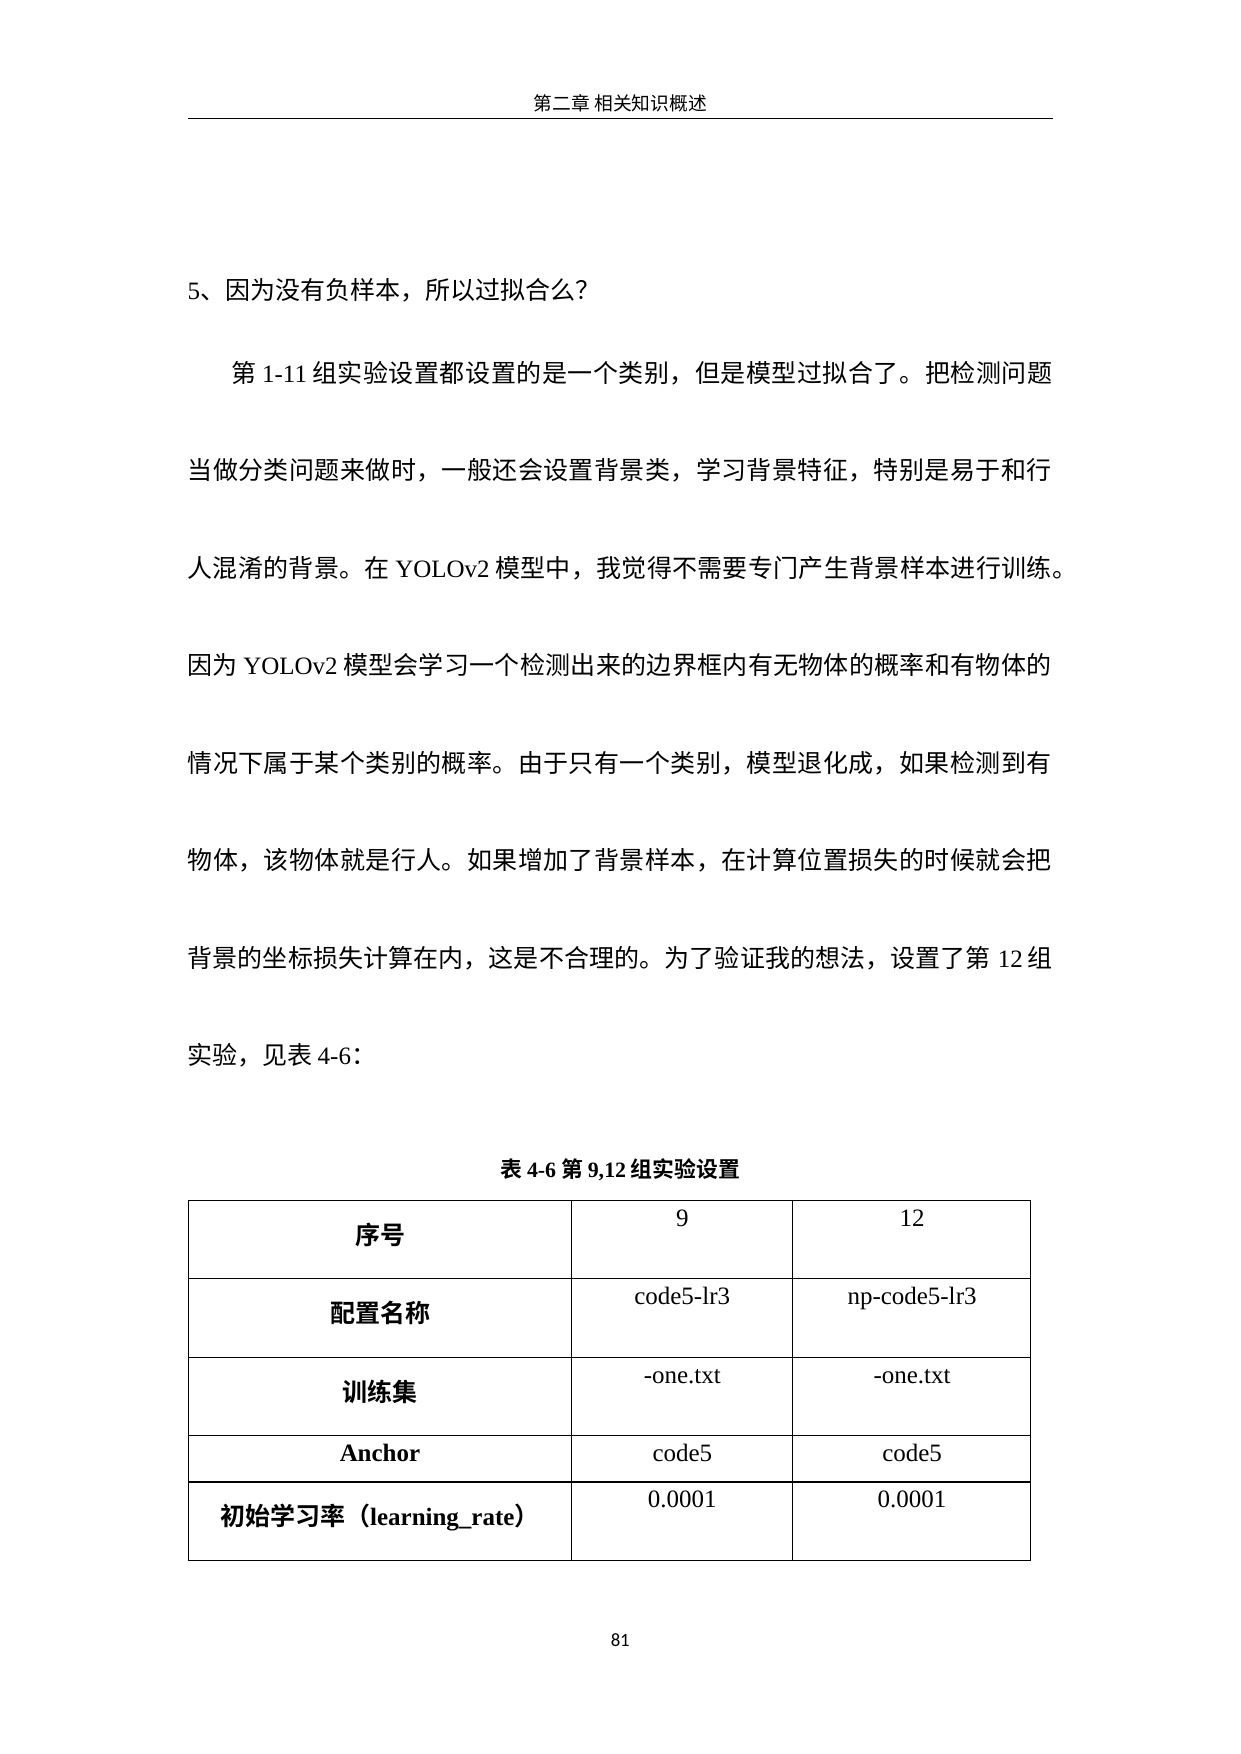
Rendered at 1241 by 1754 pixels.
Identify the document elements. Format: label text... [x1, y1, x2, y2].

text 5、因为没有负样本，所以过拟合么？ [187, 256, 1053, 321]
table_cell code5-lr3 [572, 1279, 792, 1357]
table_cell 配置名称 [189, 1279, 571, 1357]
table_cell code5 [572, 1436, 792, 1481]
table_header 12 [793, 1201, 1030, 1278]
table_cell Anchor [189, 1436, 571, 1481]
table_cell code5 [793, 1436, 1030, 1481]
table_cell 0.0001 [572, 1483, 792, 1560]
table_cell np-code5-lr3 [793, 1279, 1030, 1357]
table_cell -one.txt [572, 1358, 792, 1435]
table_cell 0.0001 [793, 1483, 1030, 1560]
table_header 序号 [189, 1201, 571, 1278]
table_cell 初始学习率（learning_rate） [189, 1483, 571, 1560]
text 表4-6 第9,12组实验设置 [187, 1151, 1053, 1184]
table_cell -one.txt [793, 1358, 1030, 1435]
table_cell 训练集 [189, 1358, 571, 1435]
text 第1-11组实验设置都设置的是一个类别，但是模型过拟合了。把检测问题当做分类问题来做时，一般还会设置背景类，学习背景特征，特别是易于和行人混淆的背景。在YOLOv2模型中，我觉得不需要专门产生背景样本进行训练。因为YOLOv2模型会学习一个检测出来的边界框内有无物体的概率和有物体的情况下属于某个类别的概率。由于只有一个类别，模型退化成，如果检测到有物体，该物体就是行人。如果增加了背景样本，在计算位置损失的时候就会把背景的坐标损失计算在内，这是不合理的。为了验证我的想法，设置了第12组实验，见表4-6： [187, 339, 1053, 1086]
table_header 9 [572, 1201, 792, 1278]
